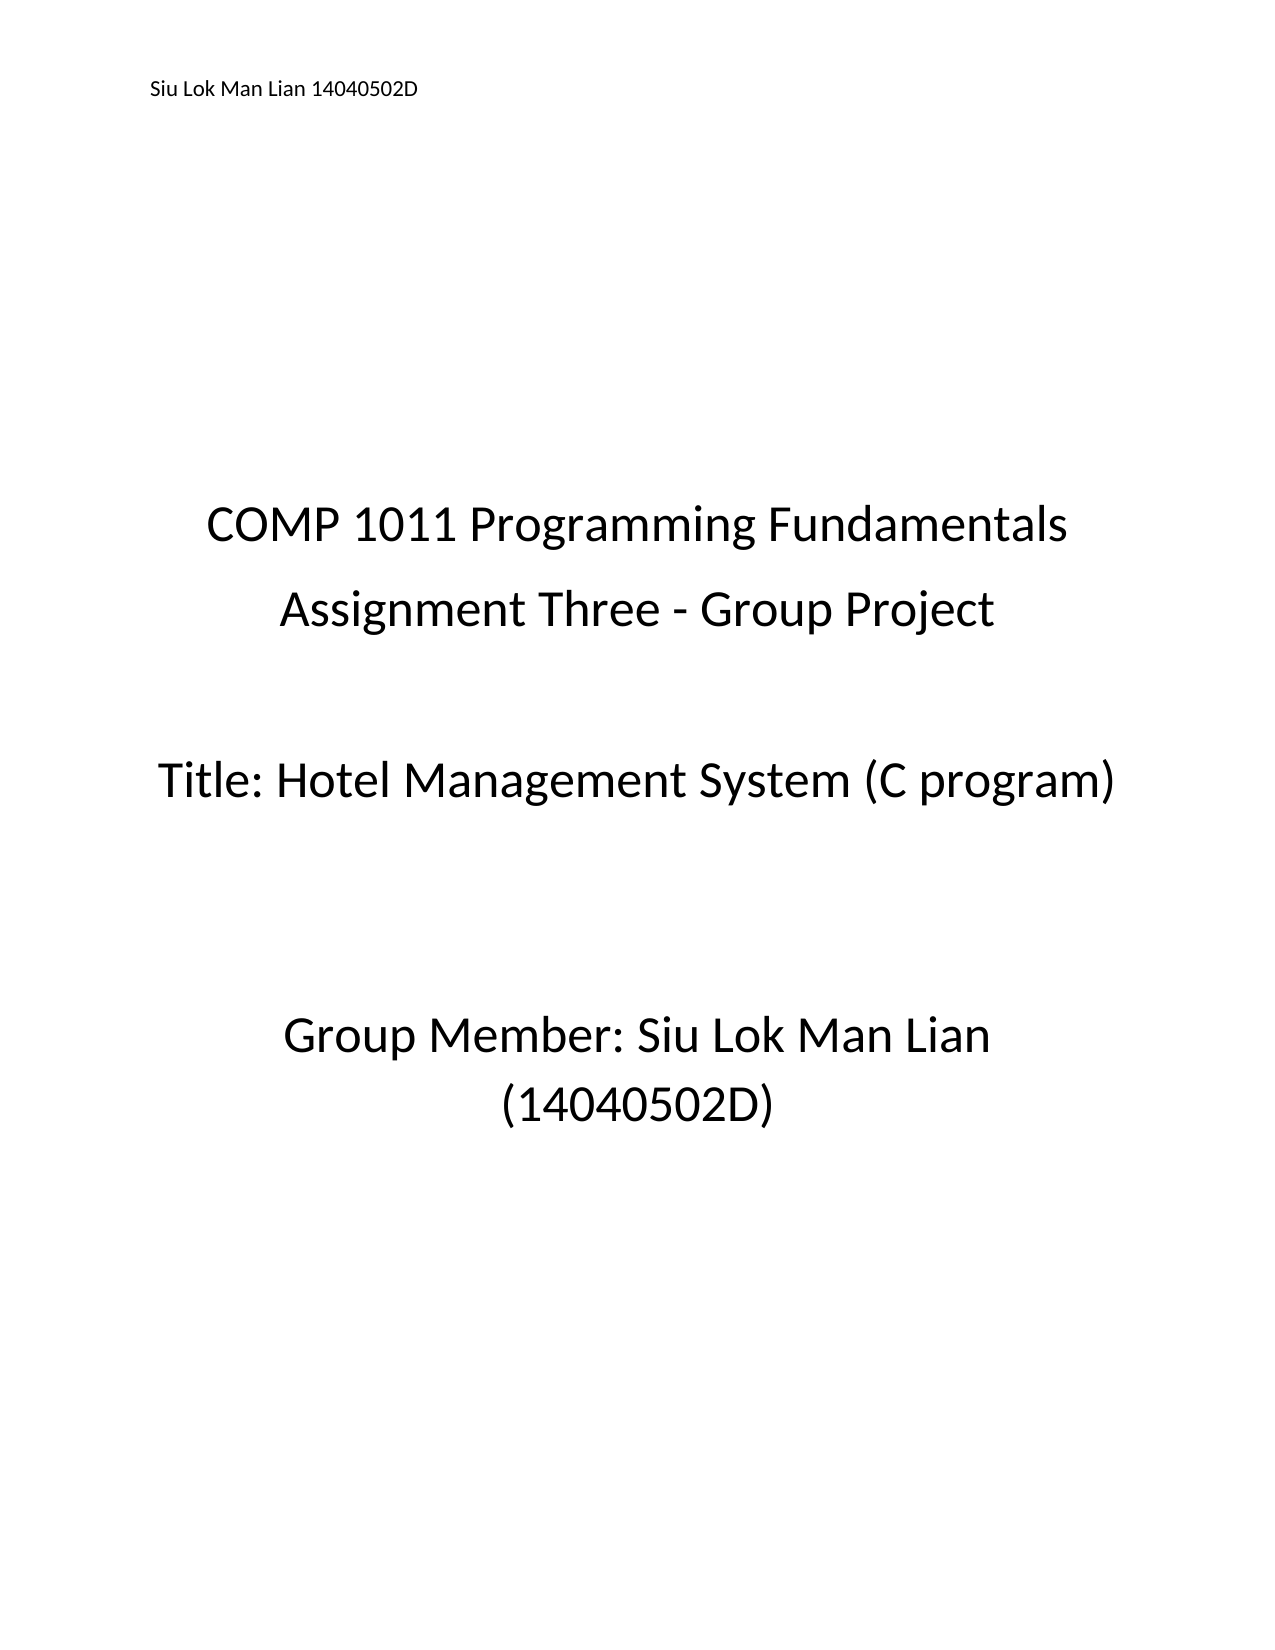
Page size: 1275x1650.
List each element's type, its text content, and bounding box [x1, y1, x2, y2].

text Group Member: Siu Lok Man Lian (14040502D) [150, 1002, 1125, 1134]
text Title: Hotel Management System (C program) [150, 746, 1125, 810]
text COMP 1011 Programming Fundamentals [150, 491, 1125, 554]
text Assignment Three - Group Project [150, 576, 1125, 639]
